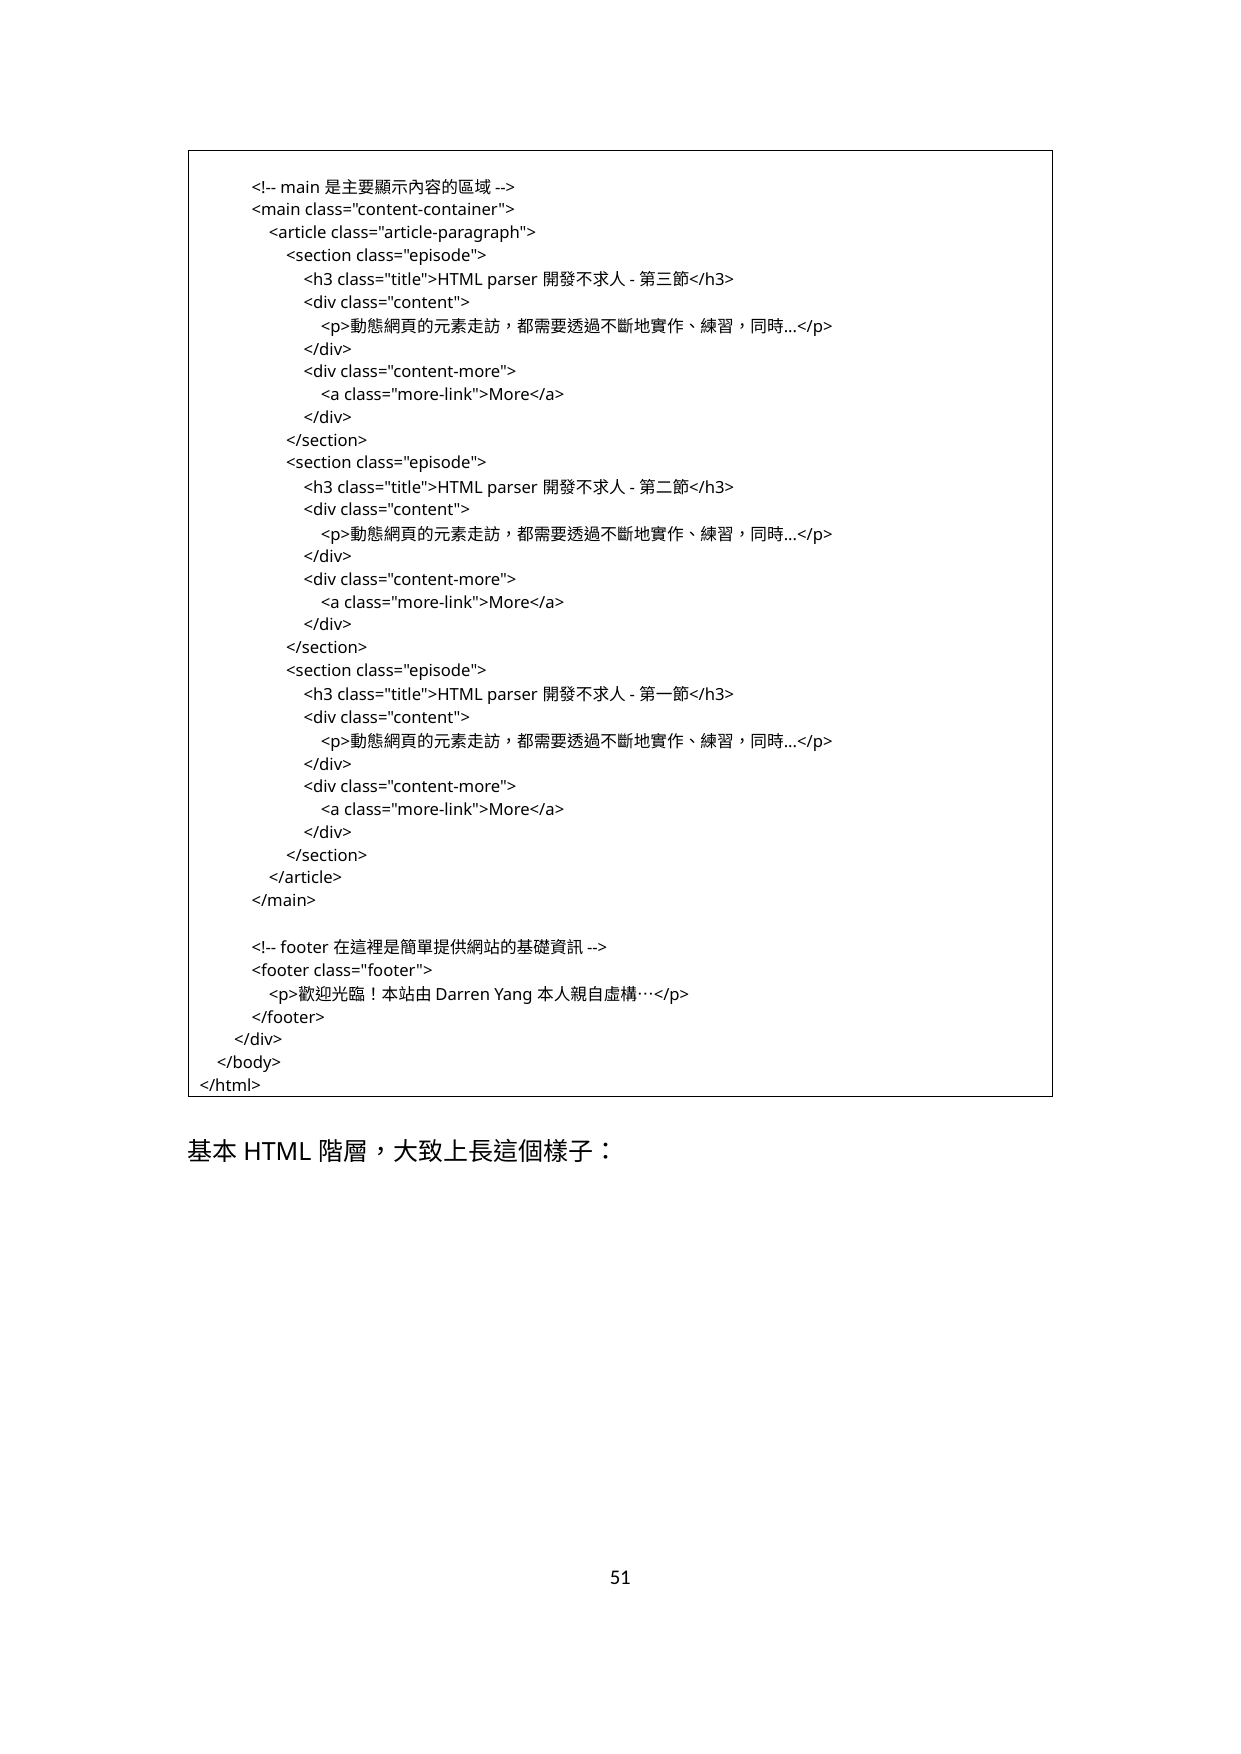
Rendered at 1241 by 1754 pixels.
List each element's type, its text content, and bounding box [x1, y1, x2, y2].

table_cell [189, 151, 1052, 1096]
text 基本 HTML 階層，大致上長這個樣子： [187, 1131, 1053, 1167]
